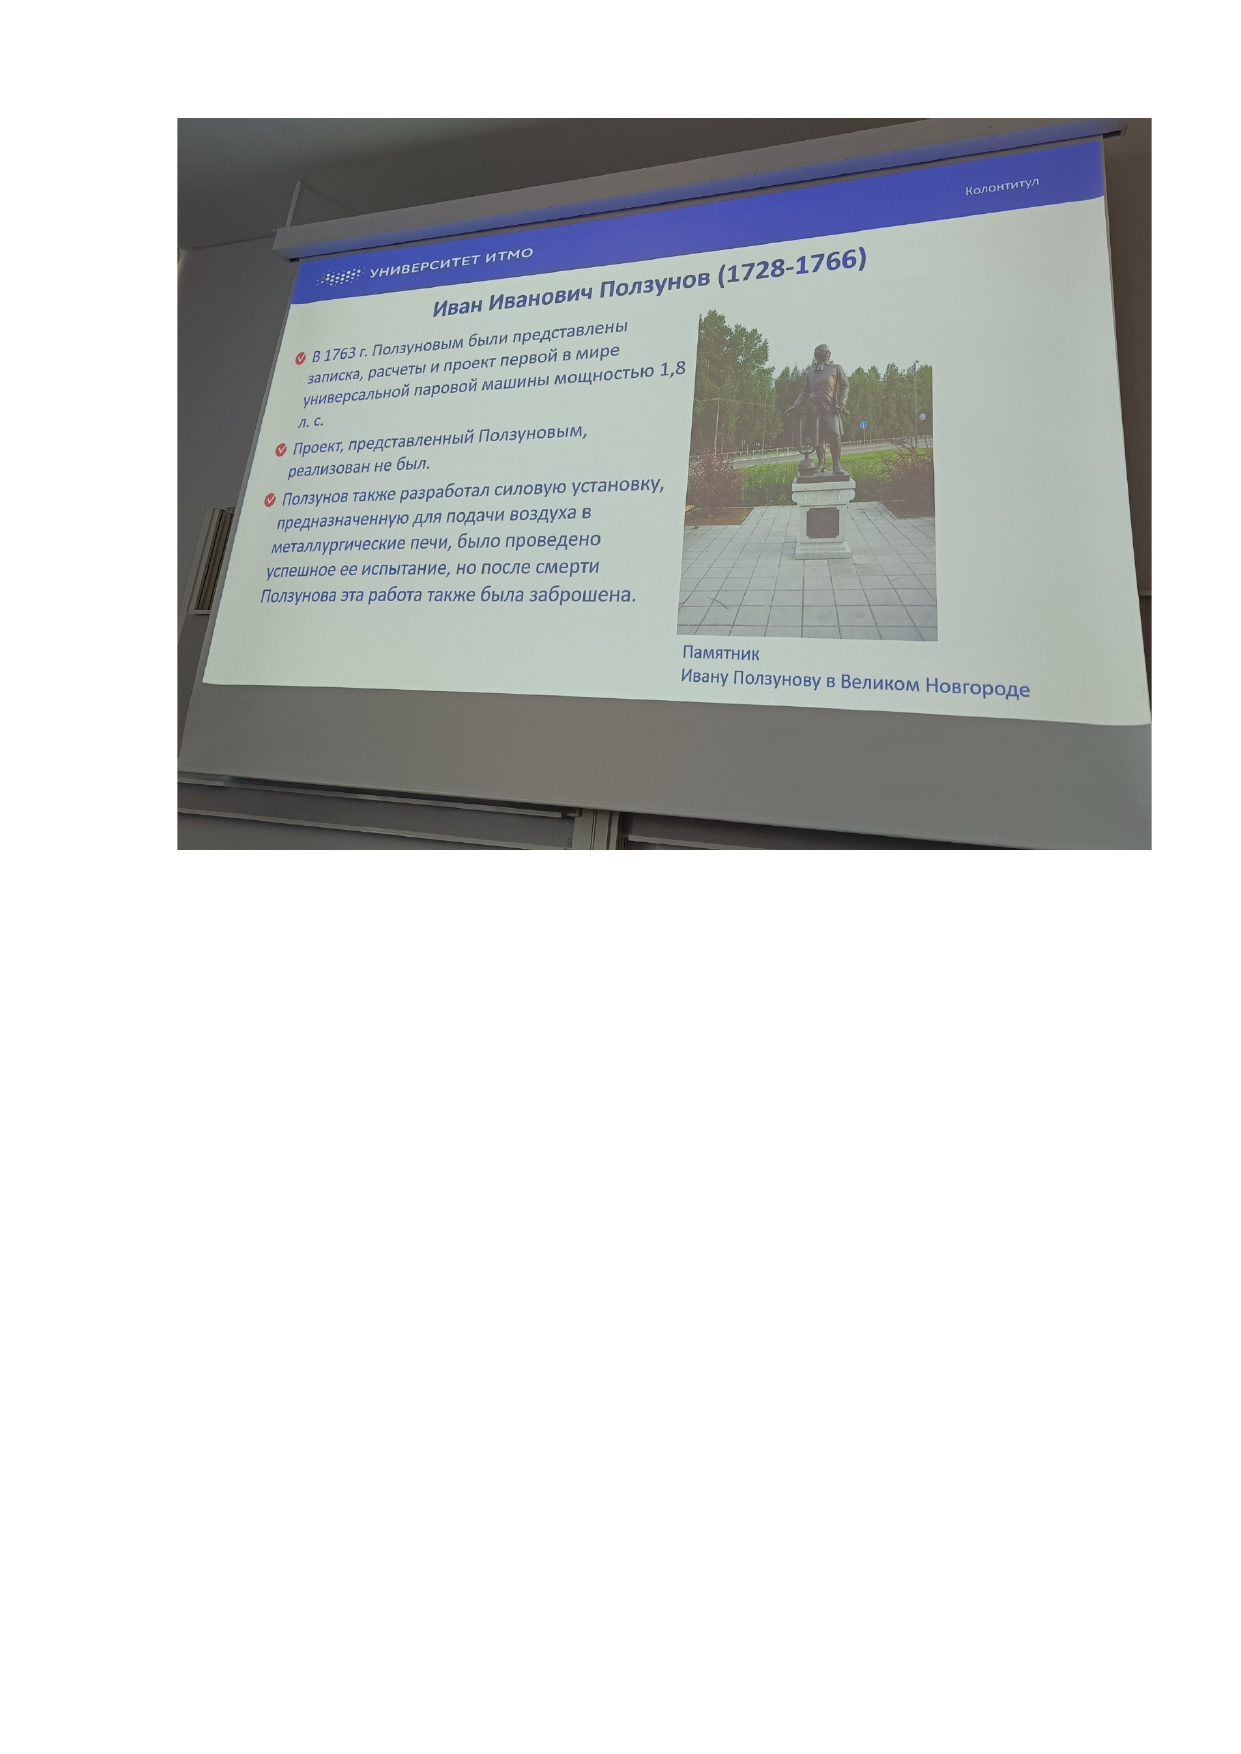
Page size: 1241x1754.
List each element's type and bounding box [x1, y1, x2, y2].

picture [177, 118, 1152, 850]
